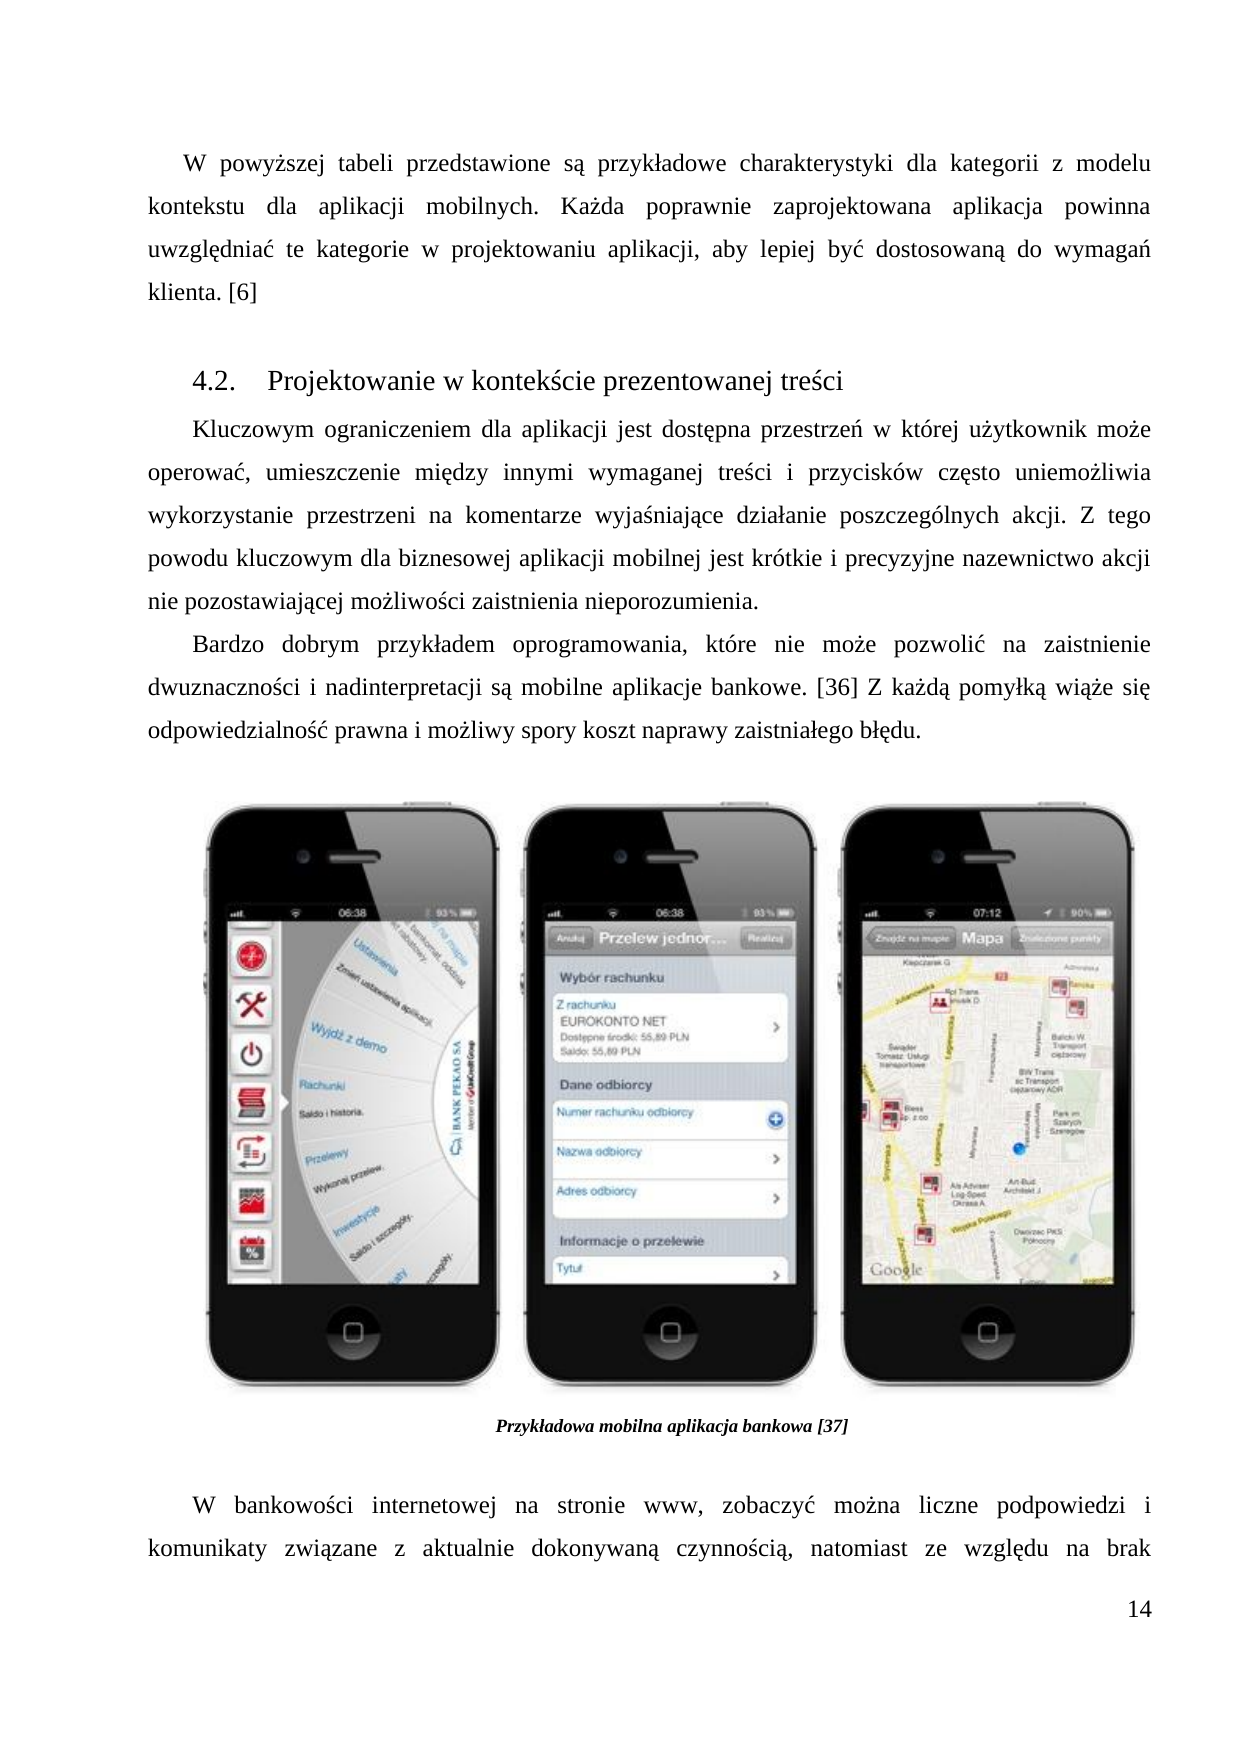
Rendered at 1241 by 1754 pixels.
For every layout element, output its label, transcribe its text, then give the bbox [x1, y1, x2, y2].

subtitle Projektowanie w kontekście prezentowanej treści [192, 363, 1152, 397]
text Przykładowa mobilna aplikacja bankowa [37] [148, 1414, 1152, 1436]
text Bardzo dobrym przykładem oprogramowania, które nie może pozwolić na zaistnienie dwuznaczności i nadinterpretacji są mobilne aplikacje bankowe. [36] Z każdą pomyłką wiąże się odpowiedzialność prawna i możliwy spory koszt naprawy zaistniałego błędu. [148, 629, 1152, 744]
text W powyższej tabeli przedstawione są przykładowe charakterystyki dla kategorii z modelu kontekstu dla aplikacji mobilnych. Każda poprawnie zaprojektowana aplikacja powinna uwzględniać te kategorie w projektowaniu aplikacji, aby lepiej być dostosowaną do wymagań klienta. [6] [148, 148, 1152, 306]
picture [203, 801, 1141, 1401]
text Kluczowym ograniczeniem dla aplikacji jest dostępna przestrzeń w której użytkownik może operować, umieszczenie między innymi wymaganej treści i przycisków często uniemożliwia wykorzystanie przestrzeni na komentarze wyjaśniające działanie poszczególnych akcji. Z tego powodu kluczowym dla biznesowej aplikacji mobilnej jest krótkie i precyzyjne nazewnictwo akcji nie pozostawiającej możliwości zaistnienia nieporozumienia. [148, 414, 1152, 615]
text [148, 1490, 1152, 1562]
